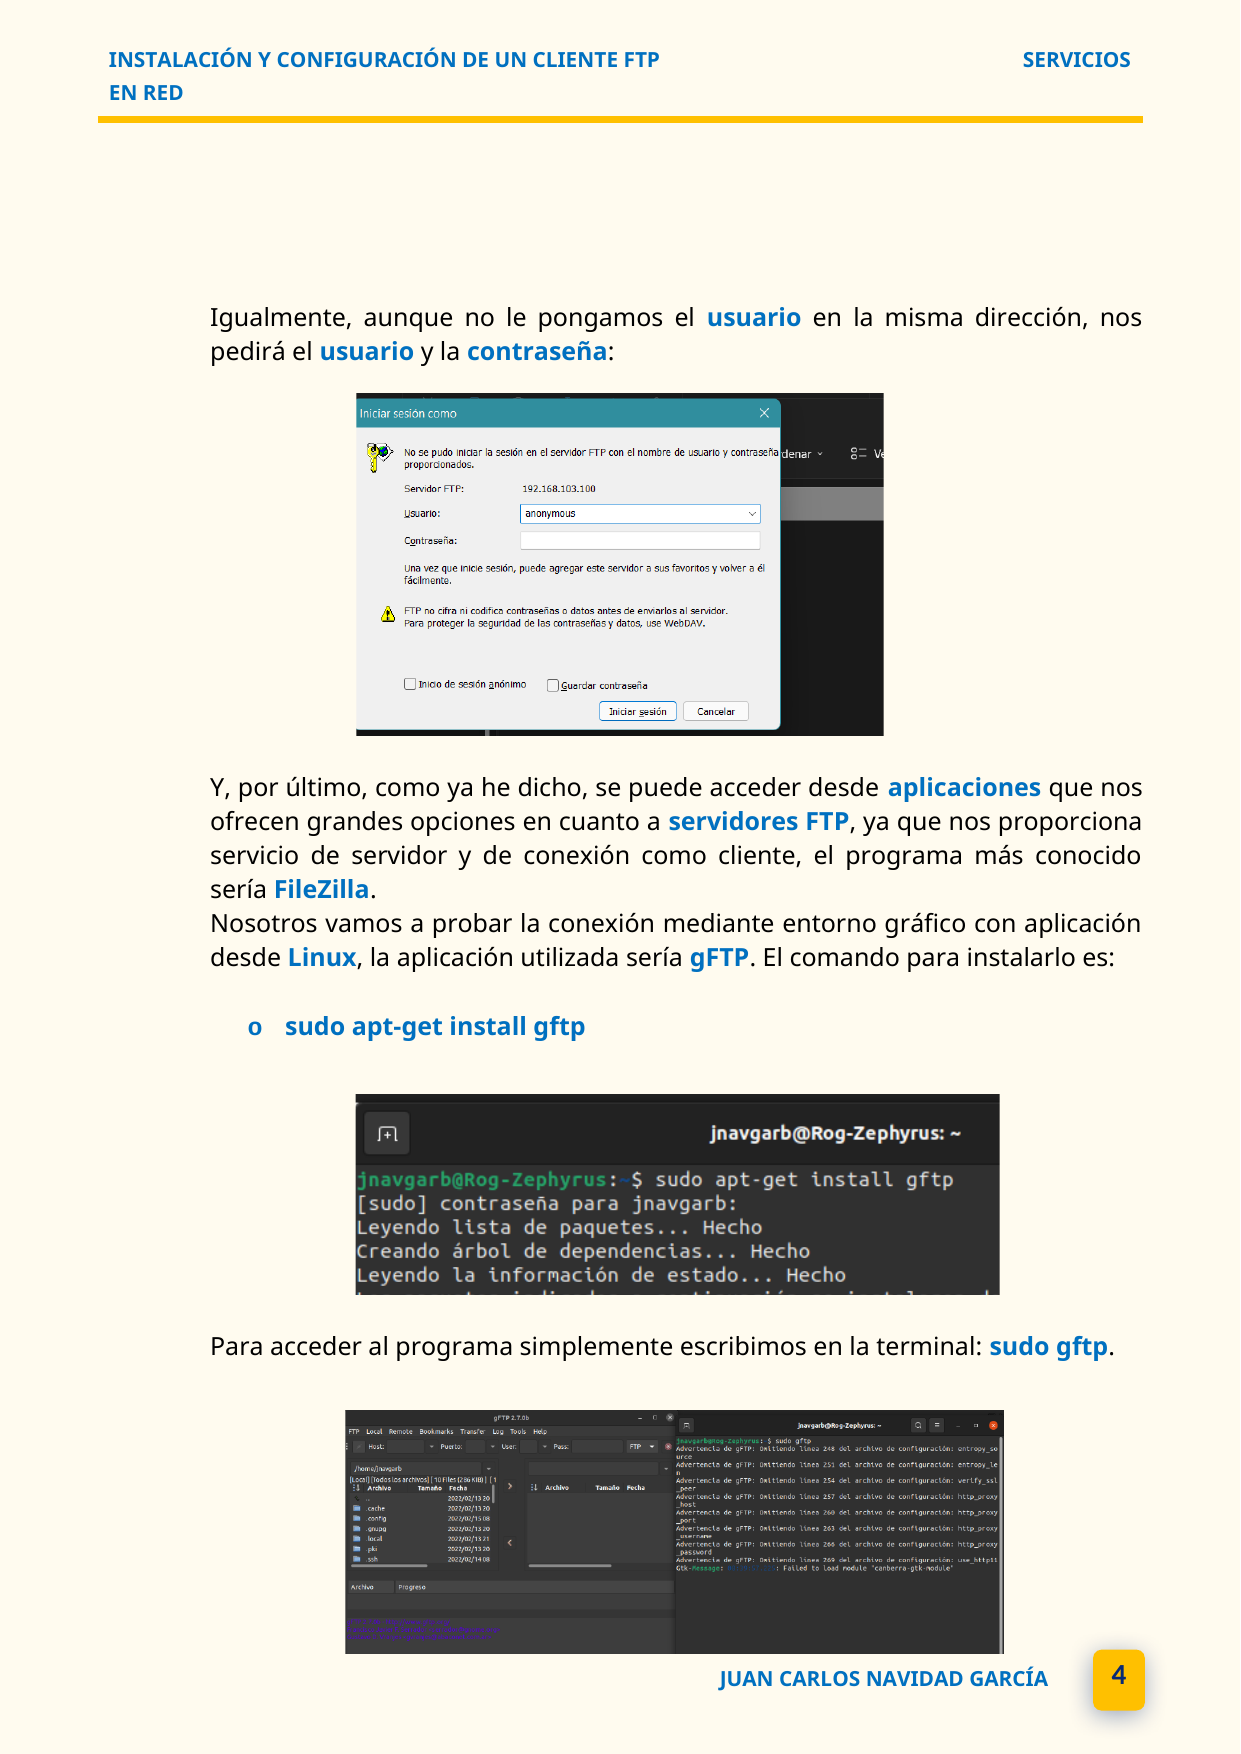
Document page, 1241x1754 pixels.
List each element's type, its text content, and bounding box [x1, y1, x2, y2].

list sudo apt-get install gftp [247, 1008, 1143, 1042]
list Y, por último, como ya he dicho, se puede acceder desde aplicaciones que nos ofrecen grandes opciones en cuanto a servidores FTP, ya que nos proporciona servicio de servidor y de conexión como cliente, el programa más conocido sería FileZilla. [210, 770, 1143, 906]
list Nosotros vamos a probar la conexión mediante entorno gráfico con aplicación desde Linux, la aplicación utilizada sería gFTP. El comando para instalarlo es: [210, 906, 1143, 974]
picture [356, 393, 884, 736]
list Para acceder al programa simplemente escribimos en la terminal: sudo gftp. [210, 1328, 1143, 1362]
picture [345, 1410, 1004, 1654]
picture [355, 1094, 1000, 1295]
list Igualmente, aunque no le pongamos el usuario en la misma dirección, nos pedirá el usuario y la contraseña: [210, 299, 1143, 367]
